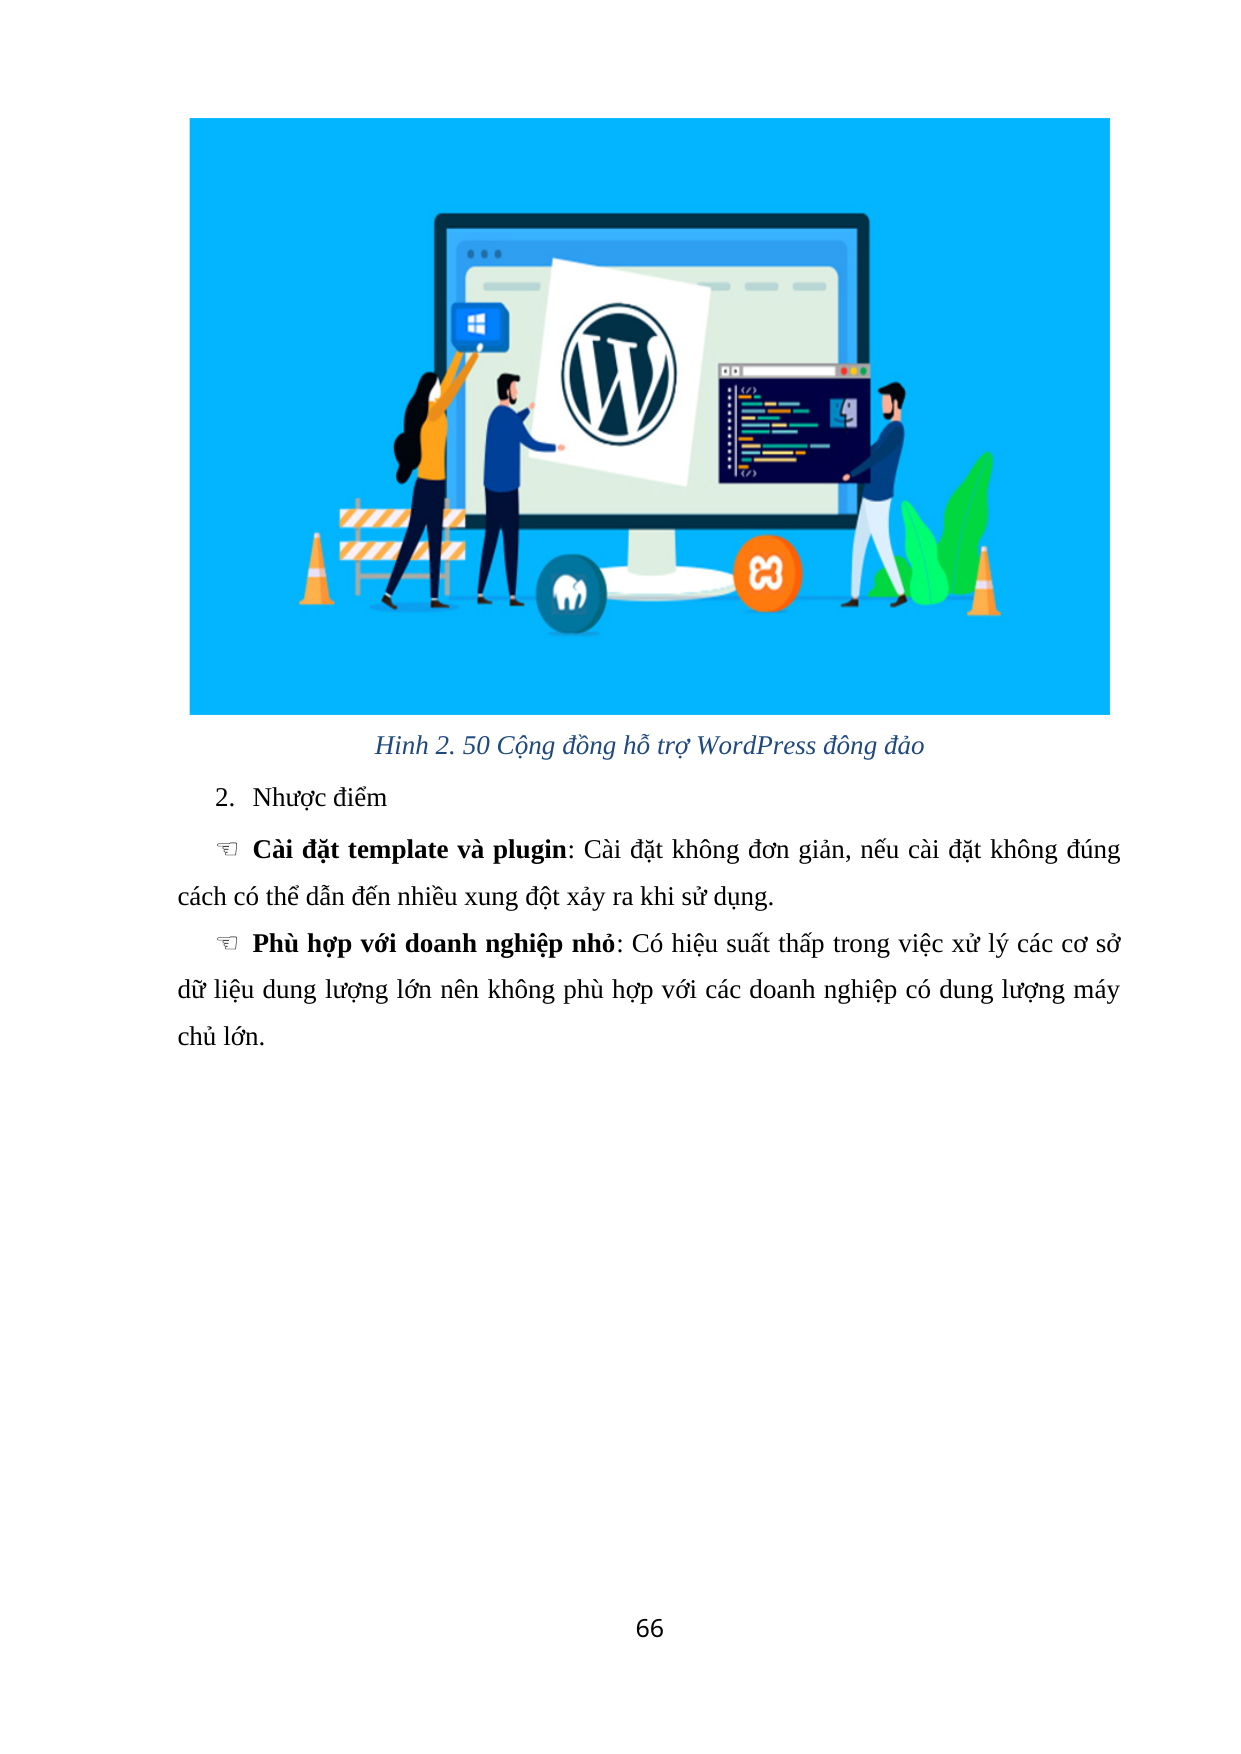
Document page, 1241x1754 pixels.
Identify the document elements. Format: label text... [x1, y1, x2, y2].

picture [552, 574, 587, 614]
list Cài đặt template và plugin: Cài đặt không đơn giản, nếu cài đặt không đúng cách có thể dẫn đến nhiều xung đột xảy ra khi sử dụng. [177, 833, 1122, 911]
picture [339, 228, 1000, 616]
list Nhược điểm [215, 781, 1122, 812]
list Phù hợp với doanh nghiệp nhỏ: Có hiệu suất thấp trong việc xử lý các cơ sở dữ liệu dung lượng lớn nên không phù hợp với các doanh nghiệp có dung lượng máy chủ lớn. [177, 927, 1122, 1051]
picture [600, 529, 803, 612]
text Hinh 2. 50 Cộng đồng hỗ trợ WordPress đông đảo [177, 729, 1122, 761]
picture [300, 533, 334, 605]
picture [402, 604, 427, 610]
